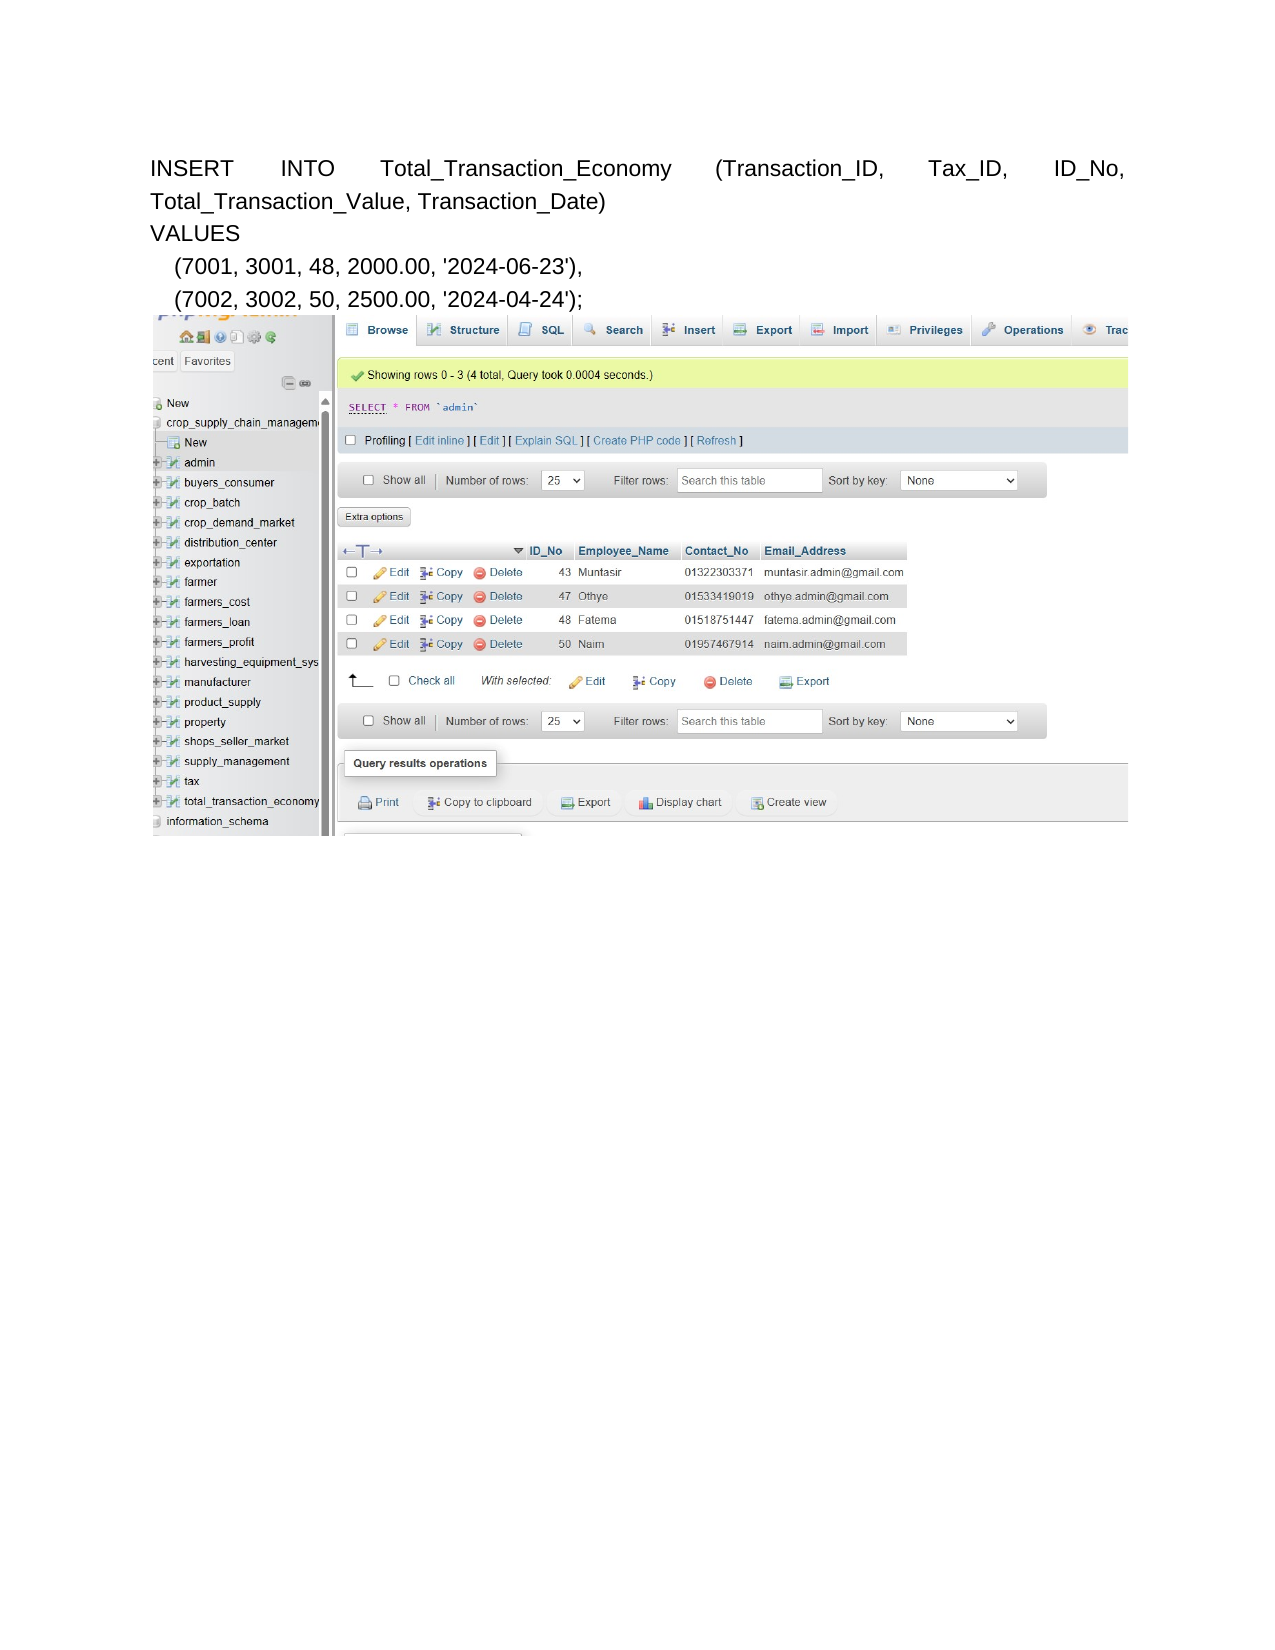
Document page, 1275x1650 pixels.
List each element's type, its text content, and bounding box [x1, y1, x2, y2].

text (7002, 3002, 50, 2500.00, '2024-04-24'); [174, 286, 1125, 312]
text INSERT INTO Total_Transaction_Economy (Transaction_ID, Tax_ID, ID_No, [150, 155, 1125, 181]
text Total_Transaction_Value, Transaction_Date) [150, 188, 1125, 214]
text (7001, 3001, 48, 2000.00, '2024-06-23'), [174, 253, 1125, 279]
text VALUES [150, 220, 1125, 247]
picture [153, 315, 1129, 836]
